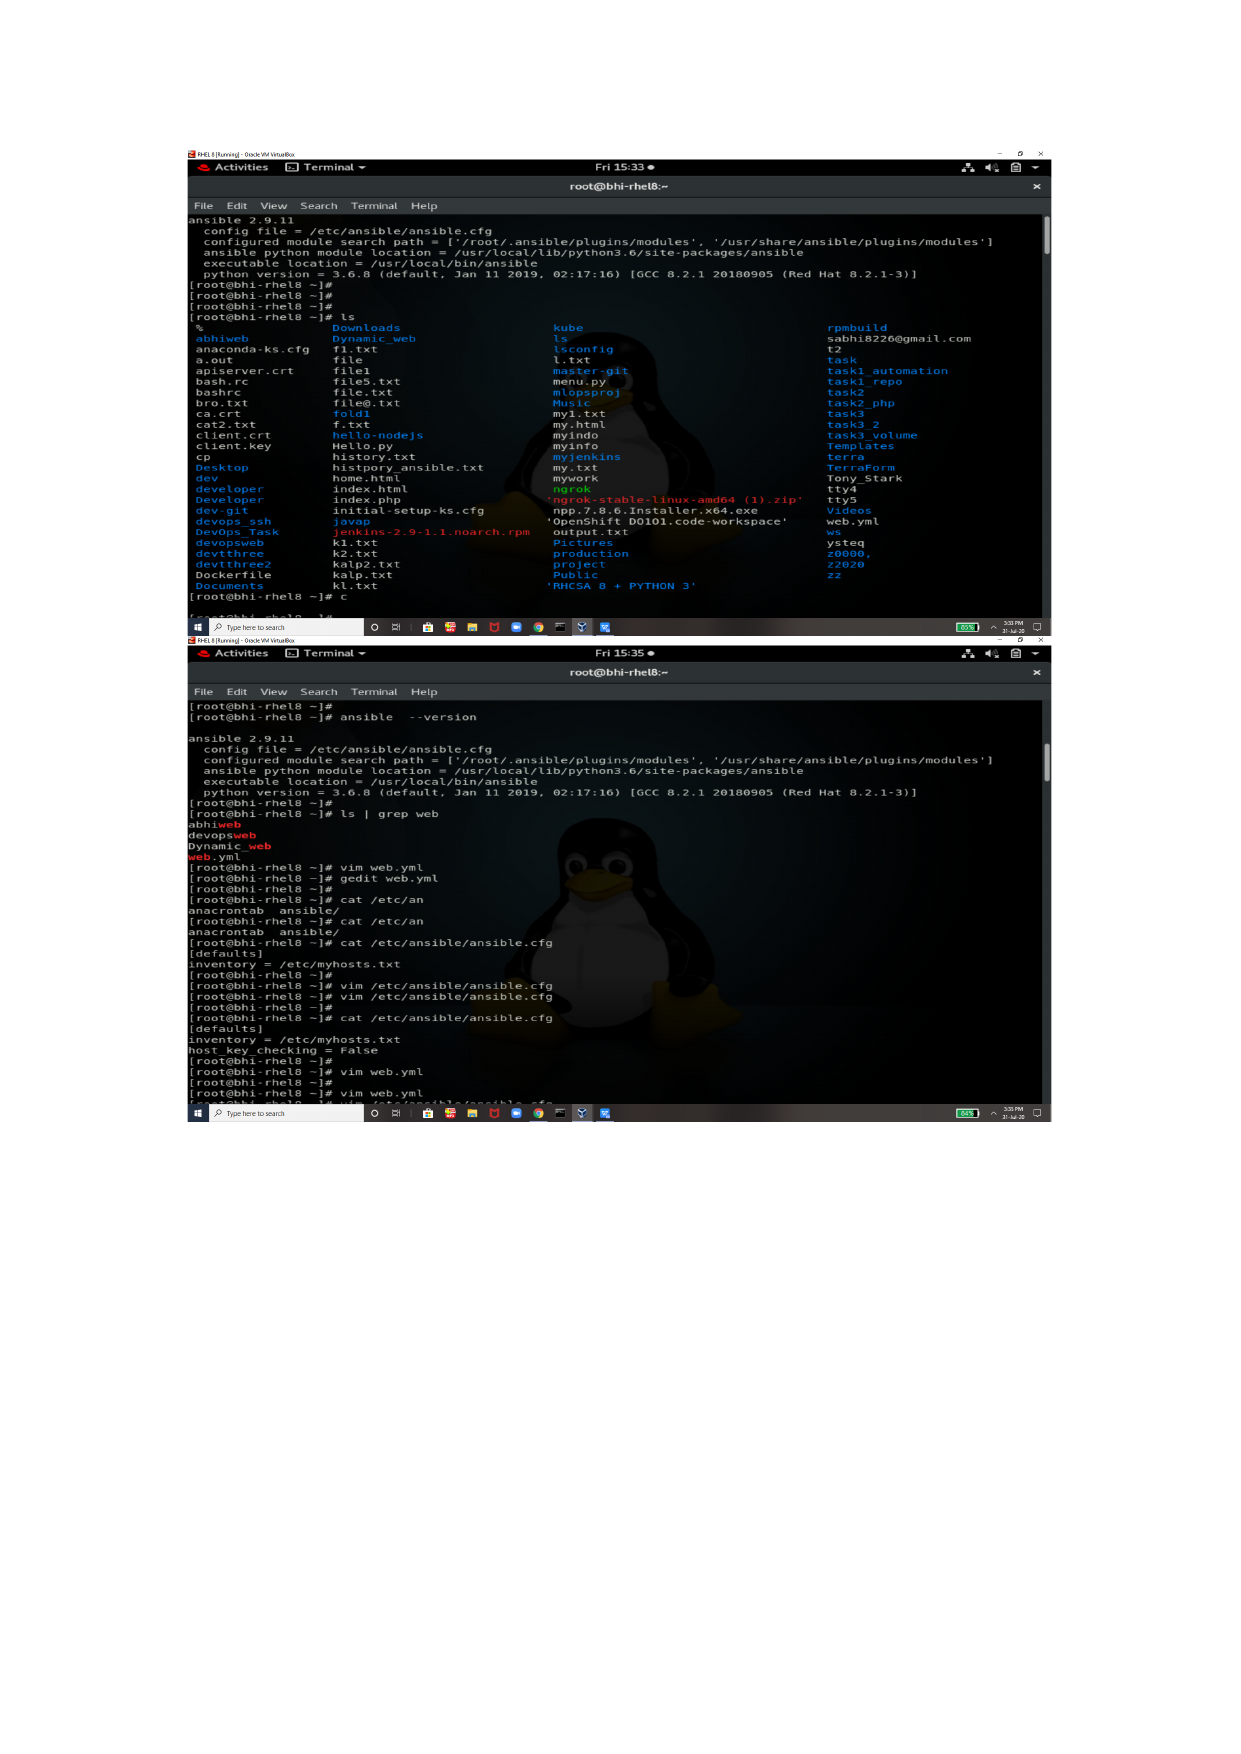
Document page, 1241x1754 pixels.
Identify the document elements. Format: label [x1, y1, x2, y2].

picture [187, 150, 1052, 1122]
